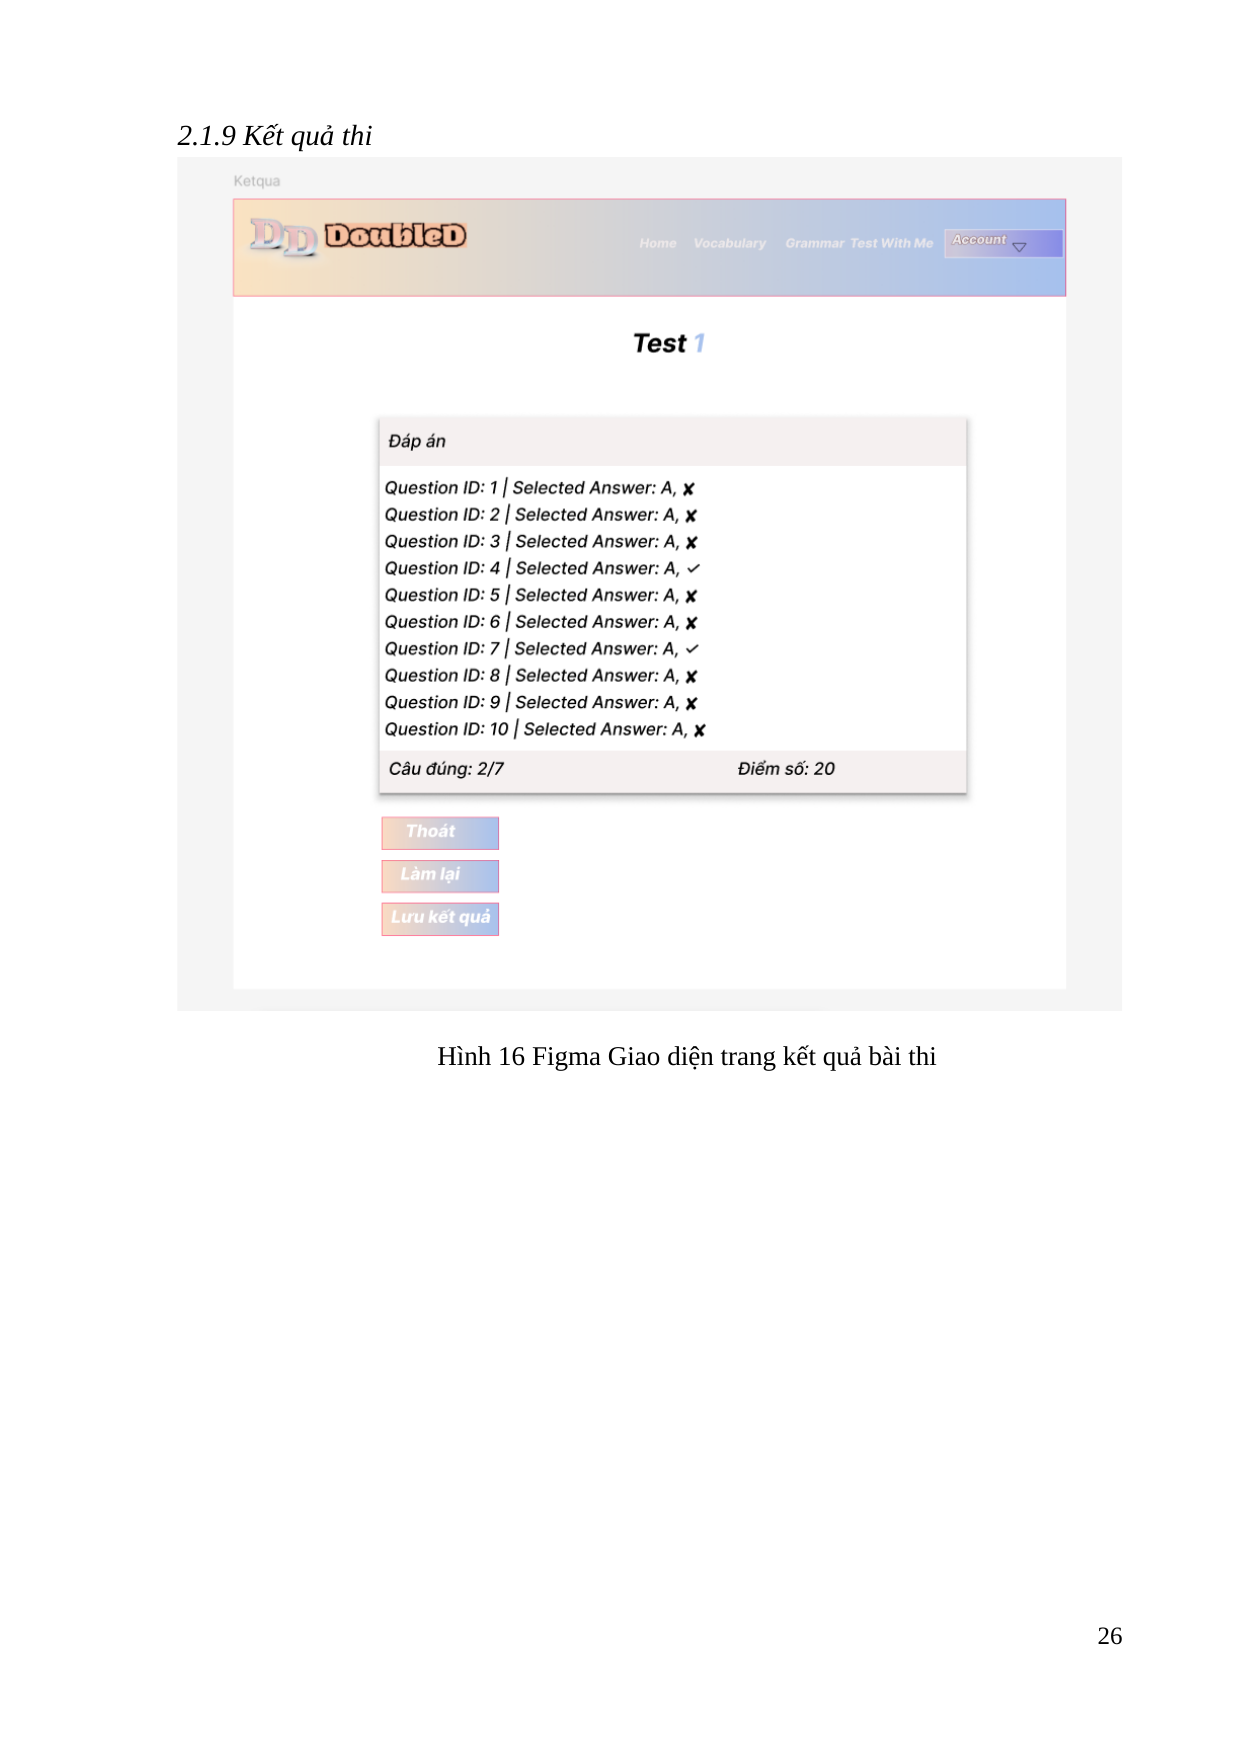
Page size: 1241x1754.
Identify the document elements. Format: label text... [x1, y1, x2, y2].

subtitle 2.1.9 Kết quả thi [177, 118, 1122, 152]
text Hình 16 Figma Giao diện trang kết quả bài thi [177, 1039, 1122, 1071]
picture [177, 157, 1123, 1011]
